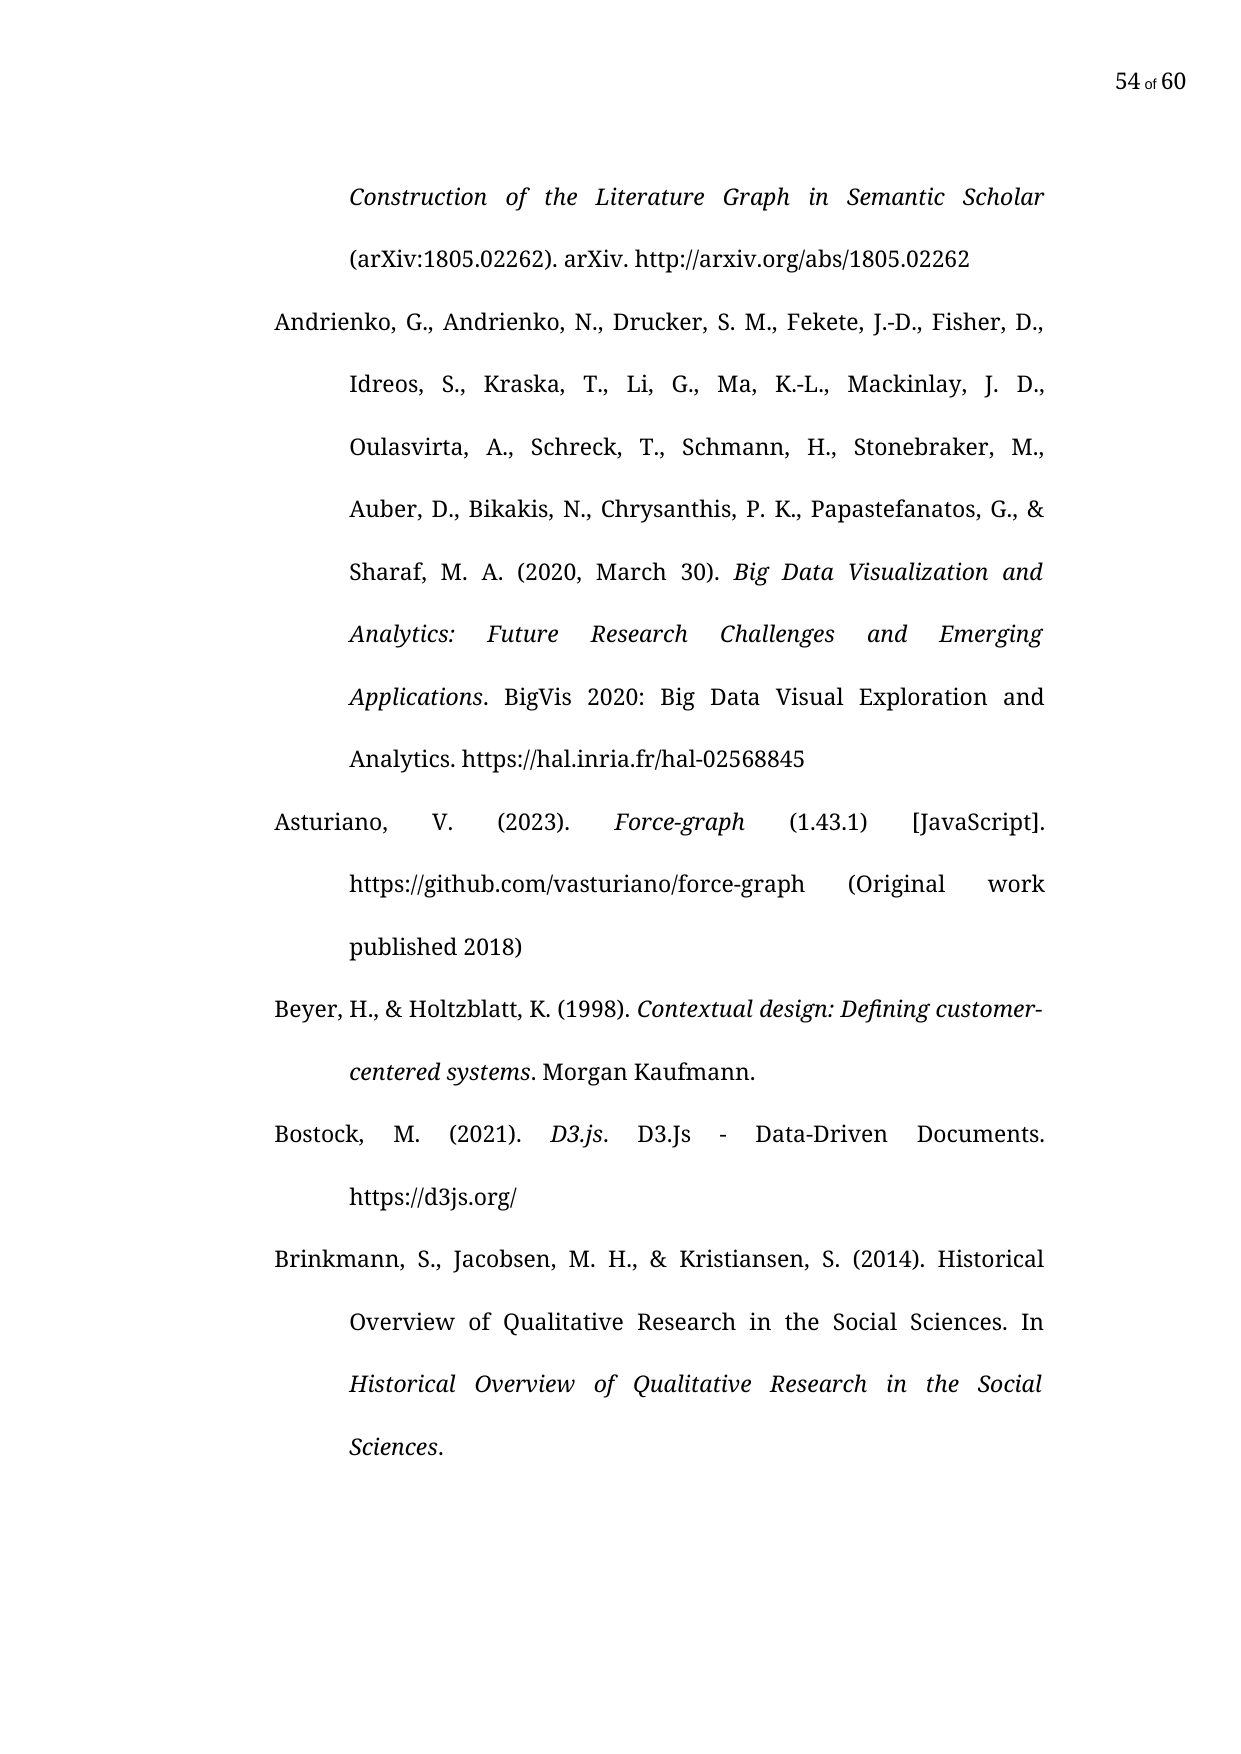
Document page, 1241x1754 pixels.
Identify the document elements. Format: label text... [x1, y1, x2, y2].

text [274, 181, 1045, 274]
text Andrienko, G., Andrienko, N., Drucker, S. M., Fekete, J.-D., Fisher, D., Idreos, S., Kraska, T., Li, G., Ma, K.-L., Mackinlay, J. D., Oulasvirta, A., Schreck, T., Schmann, H., Stonebraker, M., Auber, D., Bikakis, N., Chrysanthis, P. K., Papastefanatos, G., & Sharaf, M. A. (2020, March 30). Big Data Visualization and Analytics: Future Research Challenges and Emerging Applications. BigVis 2020: Big Data Visual Exploration and Analytics. https://hal.inria.fr/hal-02568845 [274, 306, 1045, 774]
text Brinkmann, S., Jacobsen, M. H., & Kristiansen, S. (2014). Historical Overview of Qualitative Research in the Social Sciences. In Historical Overview of Qualitative Research in the Social Sciences. [274, 1243, 1045, 1462]
text Asturiano, V. (2023). Force-graph (1.43.1) [JavaScript]. https://github.com/vasturiano/force-graph (Original work published 2018) [274, 806, 1045, 962]
text Beyer, H., & Holtzblatt, K. (1998). Contextual design: Defining customer-centered systems. Morgan Kaufmann. [274, 993, 1045, 1087]
text Bostock, M. (2021). D3.js. D3.Js - Data-Driven Documents. https://d3js.org/ [274, 1118, 1045, 1212]
